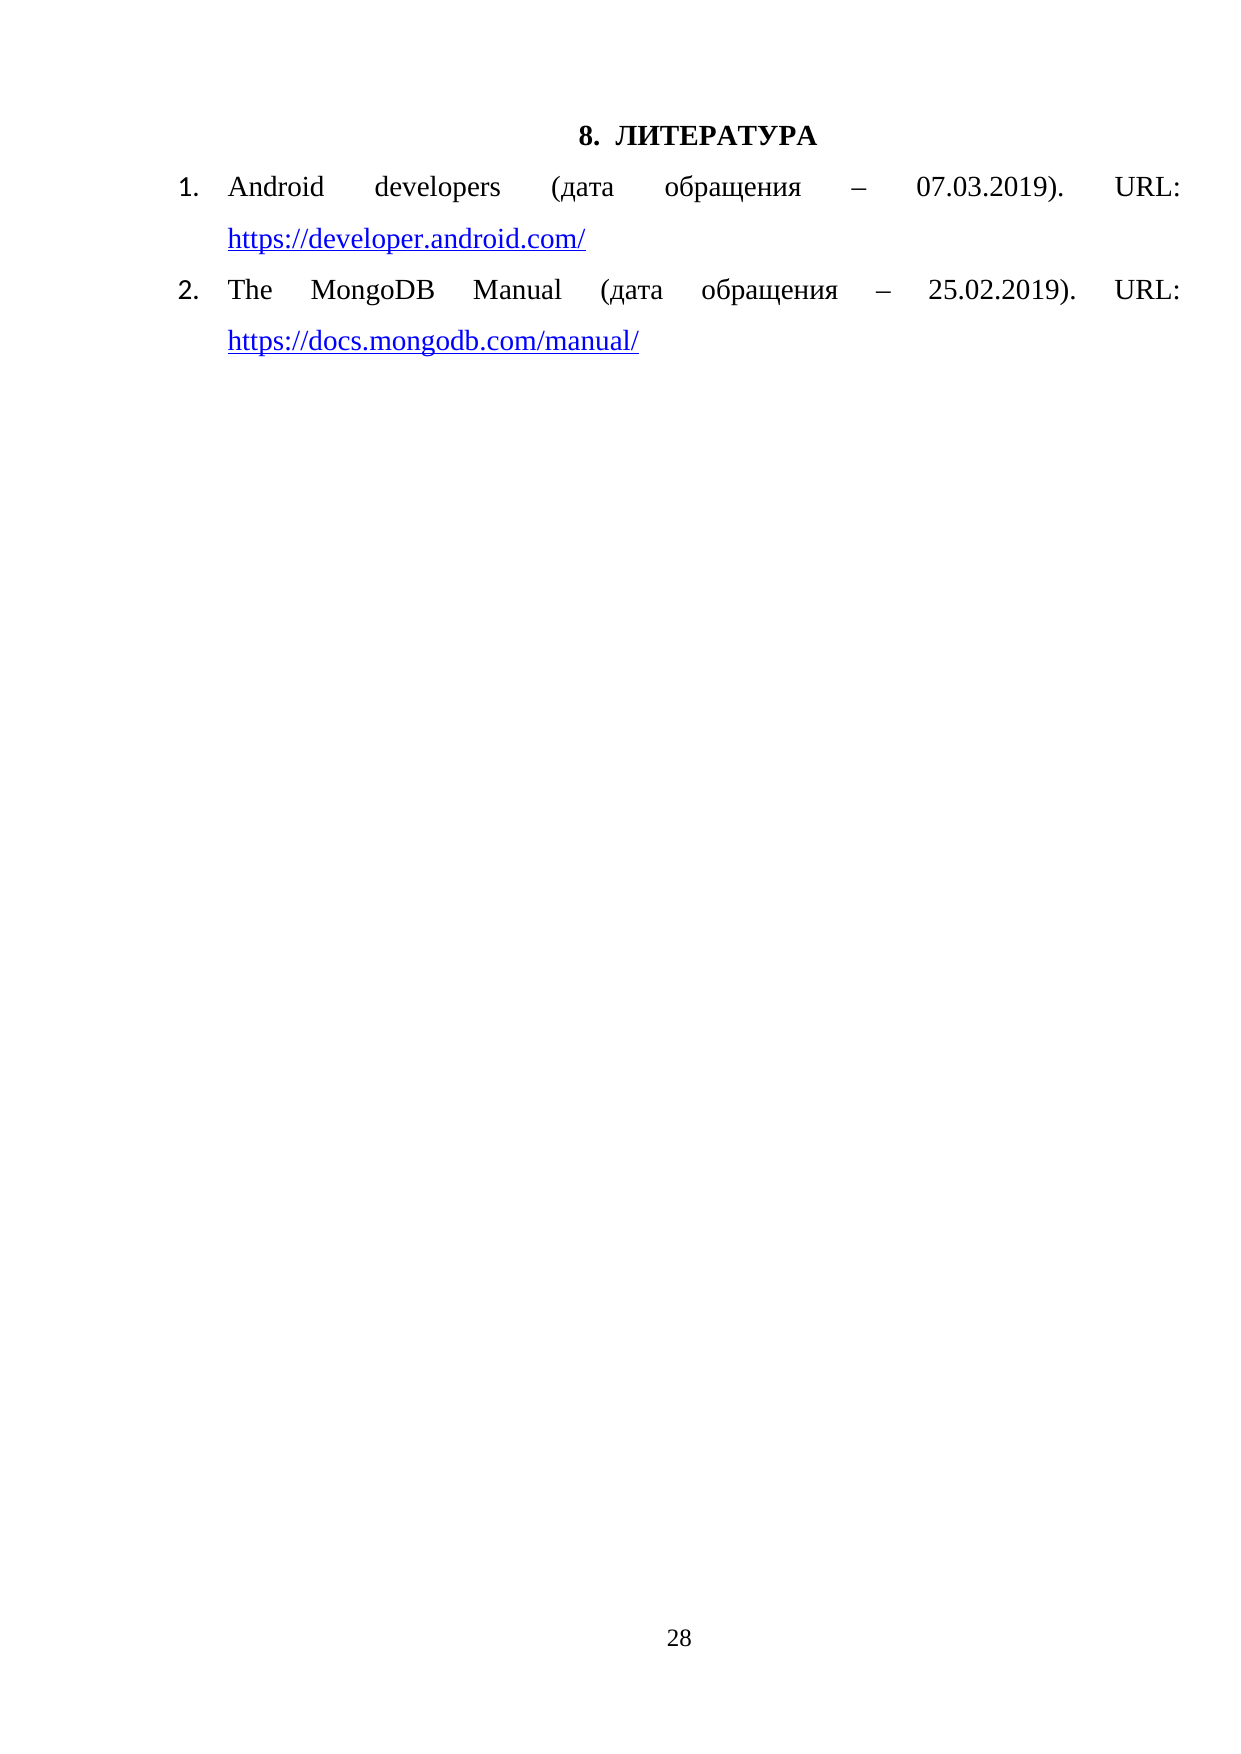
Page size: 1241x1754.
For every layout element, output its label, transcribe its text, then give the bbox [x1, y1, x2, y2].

list Android developers (дата обращения – 07.03.2019). URL: https://developer.android.com/ [177, 168, 1181, 254]
list Литература [214, 118, 1181, 152]
list The MongoDB Manual (дата обращения – 25.02.2019). URL: https://docs.mongodb.com/manual/ [177, 271, 1181, 357]
